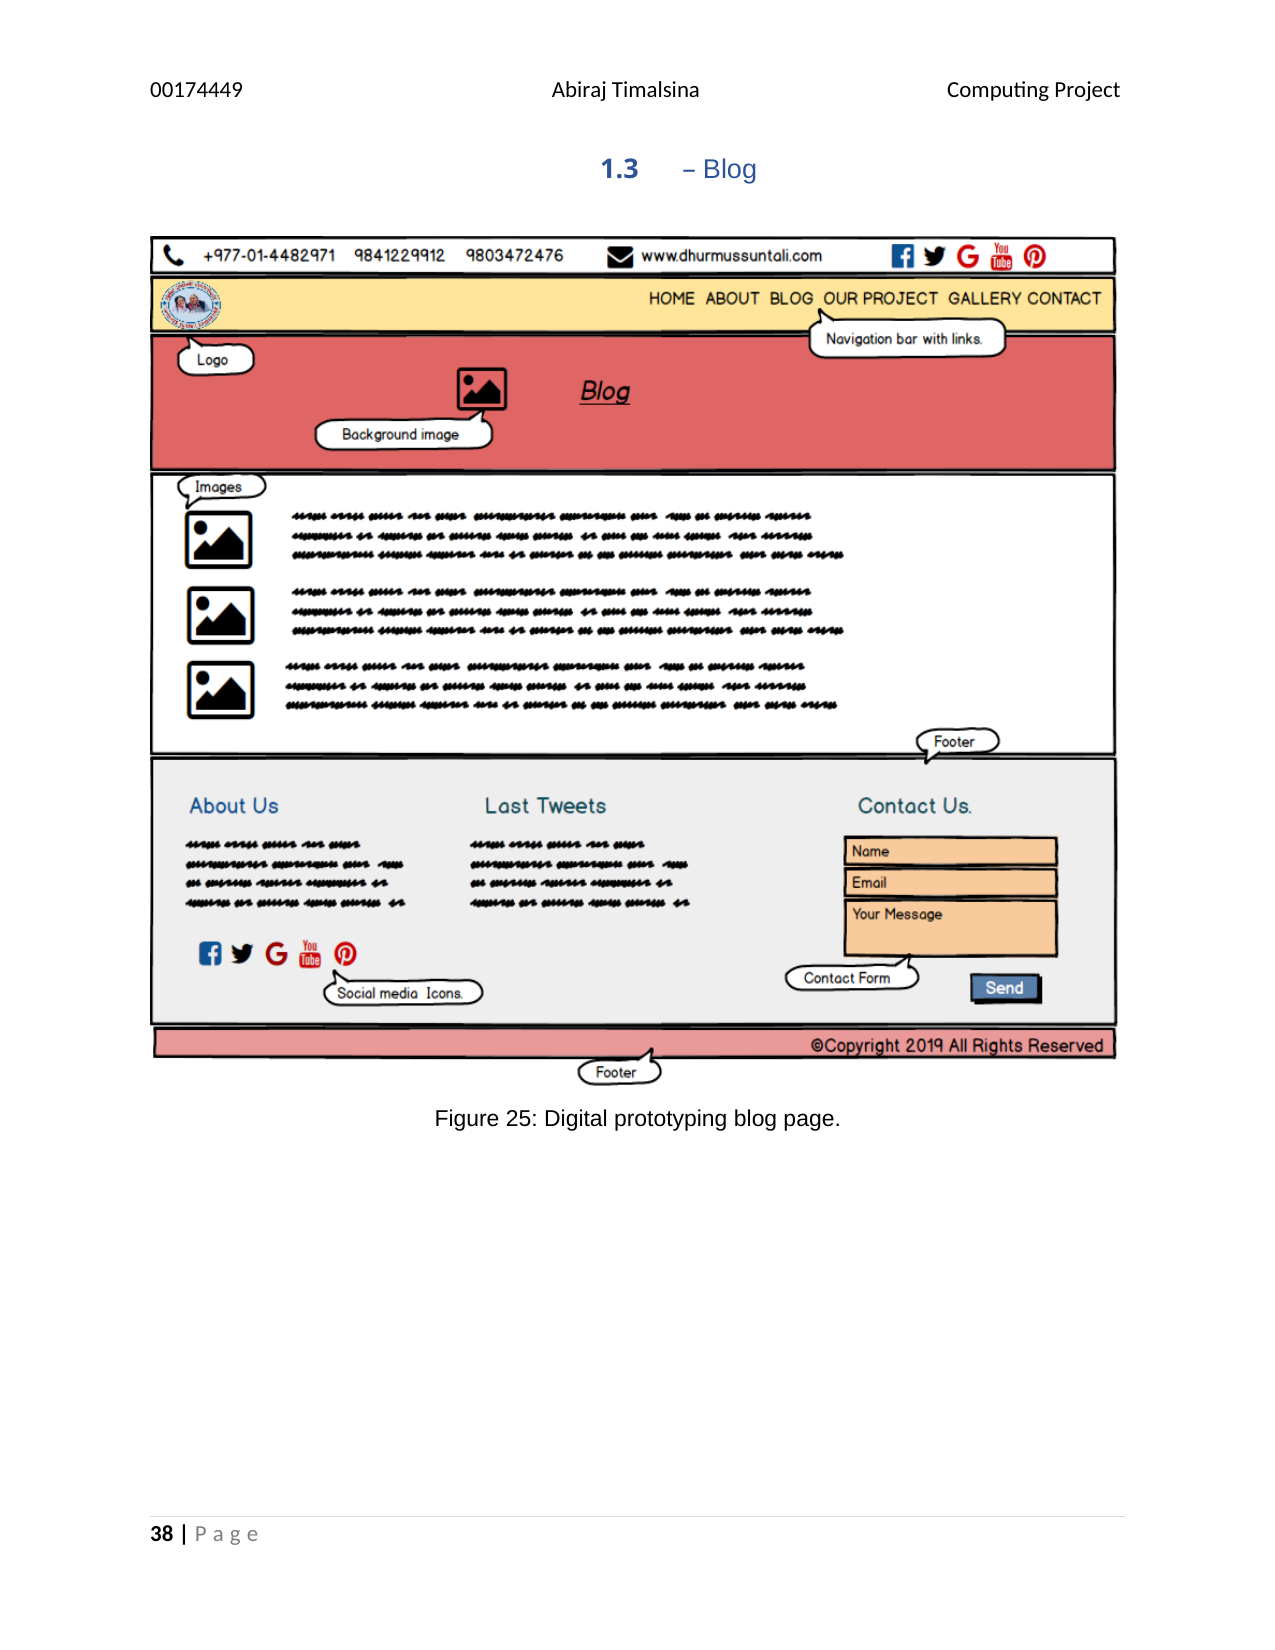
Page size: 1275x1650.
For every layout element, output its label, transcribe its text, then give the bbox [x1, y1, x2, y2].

picture [150, 236, 1125, 1086]
text Figure 25: Digital prototyping blog page. [150, 1104, 1125, 1131]
subtitle – Blog [600, 150, 1125, 187]
